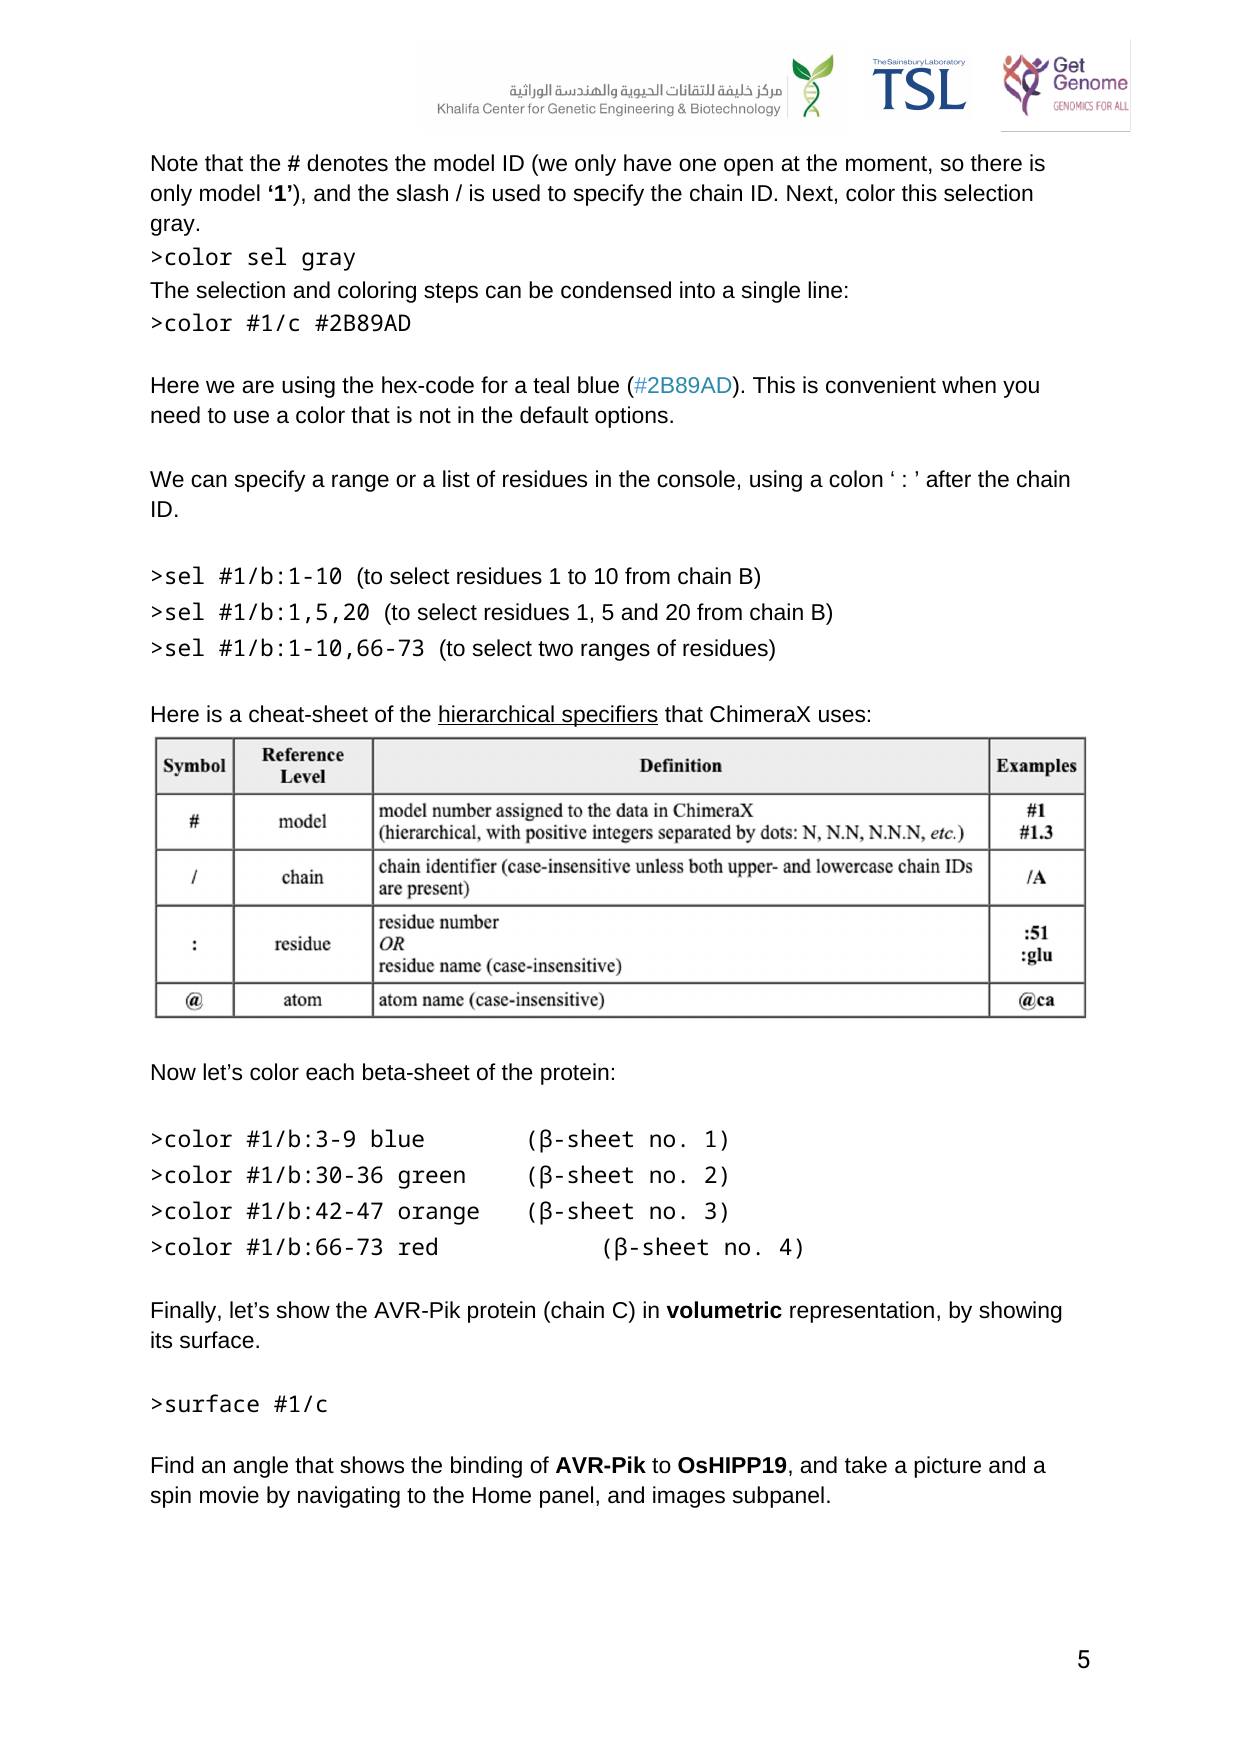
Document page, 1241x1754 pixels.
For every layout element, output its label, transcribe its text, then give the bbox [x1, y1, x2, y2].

text Find an angle that shows the binding of AVR-Pik to OsHIPP19, and take a picture and a spin movie by navigating to the Home panel, and images subpanel. [150, 1452, 1090, 1508]
text Finally, let’s show the AVR-Pik protein (chain C) in volumetric representation, by showing its surface. [150, 1297, 1090, 1353]
text >surface #1/c [150, 1388, 1090, 1419]
picture [150, 731, 1091, 1021]
picture [865, 51, 973, 120]
picture [1000, 39, 1131, 132]
text >color #1/b:3-9 blue (β-sheet no. 1) [150, 1123, 1090, 1154]
text We can specify a range or a list of residues in the console, using a colon ‘ : ’ after the chain ID. [150, 466, 1090, 522]
text The selection and coloring steps can be condensed into a single line: [150, 277, 1090, 303]
text >color #1/b:42-47 orange (β-sheet no. 3) [150, 1195, 1090, 1226]
picture [418, 39, 851, 132]
text >color sel gray [150, 241, 1090, 272]
text >sel #1/b:1-10,66-73 (to select two ranges of residues) [150, 632, 1090, 663]
text >color #1/b:30-36 green (β-sheet no. 2) [150, 1159, 1090, 1190]
text >color #1/b:66-73 red (β-sheet no. 4) [150, 1231, 1090, 1262]
text Note that the # denotes the model ID (we only have one open at the moment, so there is only model ‘1’), and the slash / is used to specify the chain ID. Next, color this selection gray. [150, 150, 1090, 237]
text Now let’s color each beta-sheet of the protein: [150, 1059, 1090, 1085]
text >sel #1/b:1-10 (to select residues 1 to 10 from chain B) [150, 560, 1090, 591]
text >color #1/c #2B89AD Here we are using the hex-code for a teal blue (#2B89AD). This is convenient when you need to use a color that is not in the default options. [150, 307, 1090, 428]
text >sel #1/b:1,5,20 (to select residues 1, 5 and 20 from chain B) [150, 596, 1090, 627]
text Here is a cheat-sheet of the hierarchical specifiers that ChimeraX uses: [150, 701, 1090, 728]
